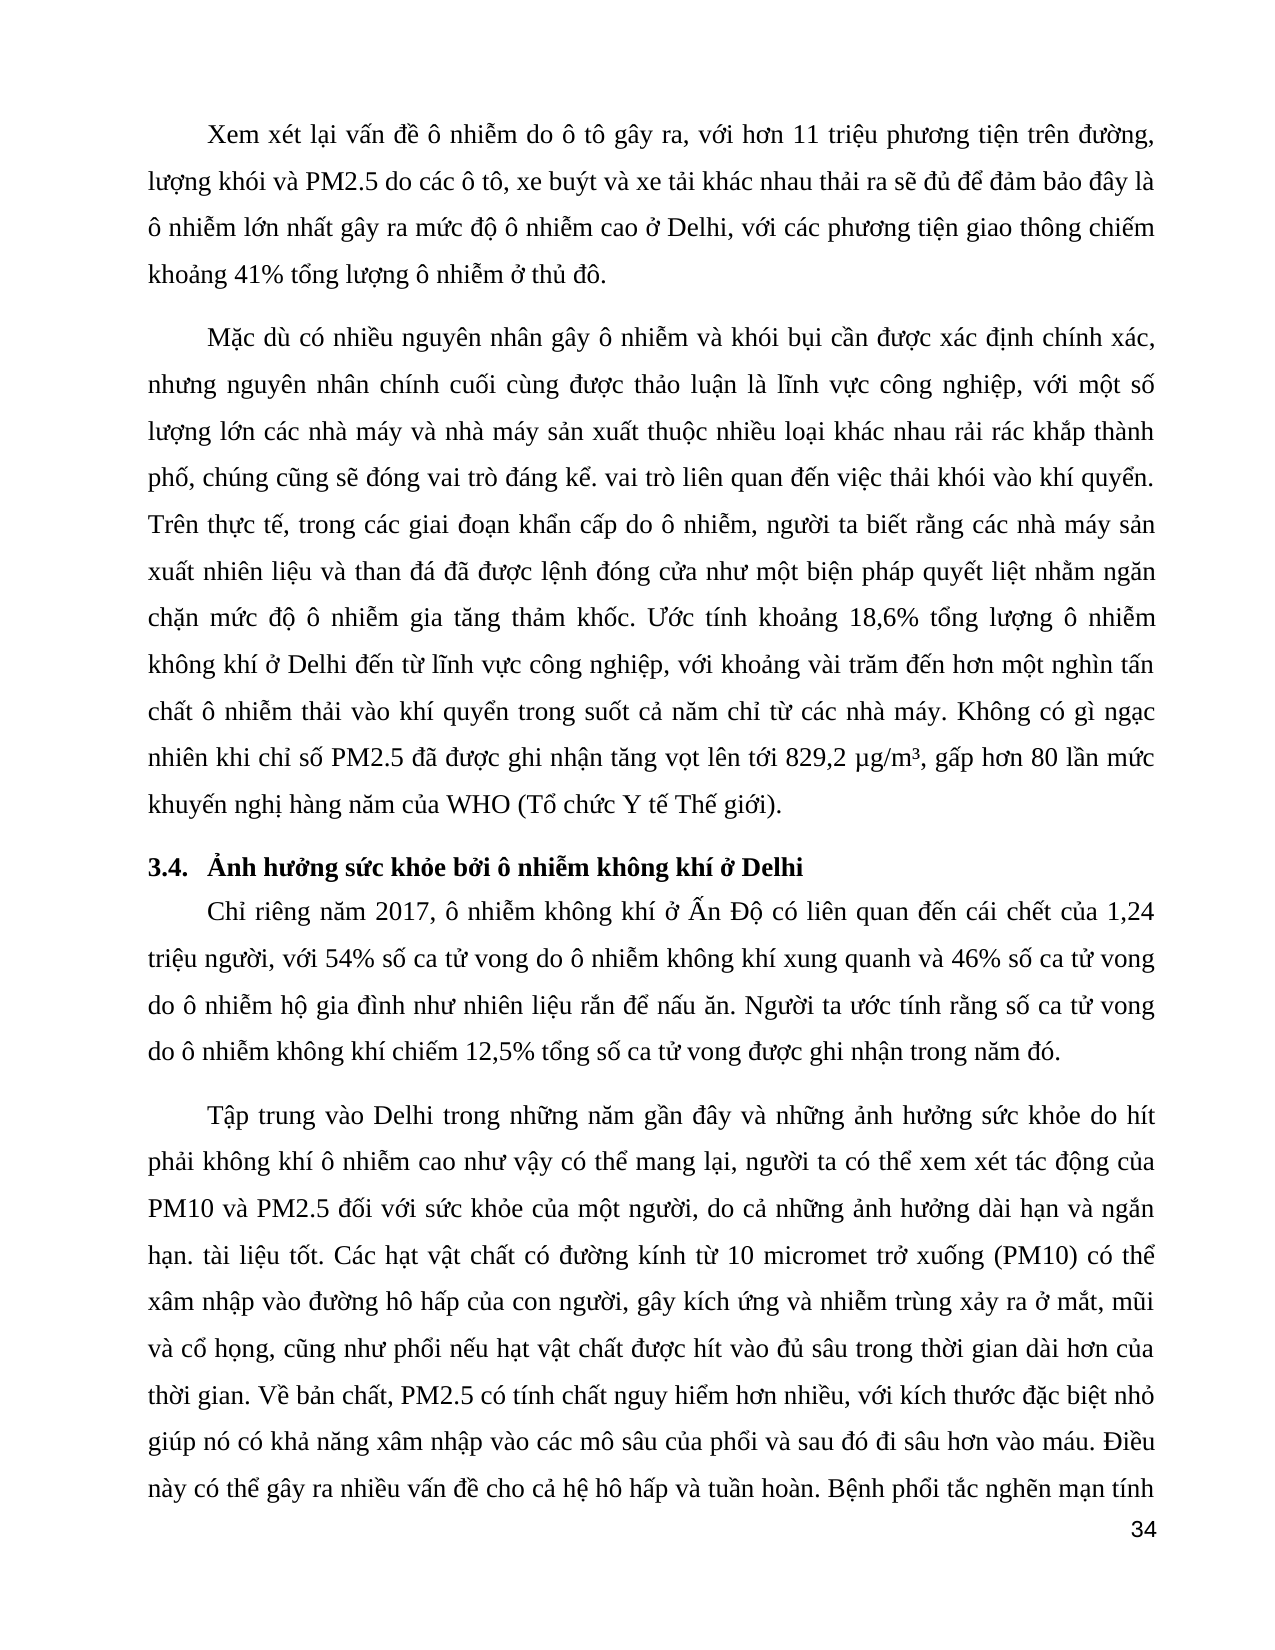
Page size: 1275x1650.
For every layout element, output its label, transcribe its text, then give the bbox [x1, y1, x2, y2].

text Chỉ riêng năm 2017, ô nhiễm không khí ở Ấn Độ có liên quan đến cái chết của 1,24 triệu người, với 54% số ca tử vong do ô nhiễm không khí xung quanh và 46% số ca tử vong do ô nhiễm hộ gia đình như nhiên liệu rắn để nấu ăn. Người ta ước tính rằng số ca tử vong do ô nhiễm không khí chiếm 12,5% tổng số ca tử vong được ghi nhận trong năm đó. [148, 896, 1157, 1067]
subtitle Ảnh hưởng sức khỏe bởi ô nhiễm không khí ở Delhi [148, 851, 1157, 883]
text Mặc dù có nhiều nguyên nhân gây ô nhiễm và khói bụi cần được xác định chính xác, nhưng nguyên nhân chính cuối cùng được thảo luận là lĩnh vực công nghiệp, với một số lượng lớn các nhà máy và nhà máy sản xuất thuộc nhiều loại khác nhau rải rác khắp thành phố, chúng cũng sẽ đóng vai trò đáng kể. vai trò liên quan đến việc thải khói vào khí quyển. Trên thực tế, trong các giai đoạn khẩn cấp do ô nhiễm, người ta biết rằng các nhà máy sản xuất nhiên liệu và than đá đã được lệnh đóng cửa như một biện pháp quyết liệt nhằm ngăn chặn mức độ ô nhiễm gia tăng thảm khốc. Ước tính khoảng 18,6% tổng lượng ô nhiễm không khí ở Delhi đến từ lĩnh vực công nghiệp, với khoảng vài trăm đến hơn một nghìn tấn chất ô nhiễm thải vào khí quyển trong suốt cả năm chỉ từ các nhà máy. Không có gì ngạc nhiên khi chỉ số PM2.5 đã được ghi nhận tăng vọt lên tới 829,2 µg/m³, gấp hơn 80 lần mức khuyến nghị hàng năm của WHO (Tổ chức Y tế Thế giới). [148, 321, 1157, 819]
text Xem xét lại vấn đề ô nhiễm do ô tô gây ra, với hơn 11 triệu phương tiện trên đường, lượng khói và PM2.5 do các ô tô, xe buýt và xe tải khác nhau thải ra sẽ đủ để đảm bảo đây là ô nhiễm lớn nhất gây ra mức độ ô nhiễm cao ở Delhi, với các phương tiện giao thông chiếm khoảng 41% tổng lượng ô nhiễm ở thủ đô. [148, 118, 1157, 289]
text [148, 1099, 1157, 1503]
